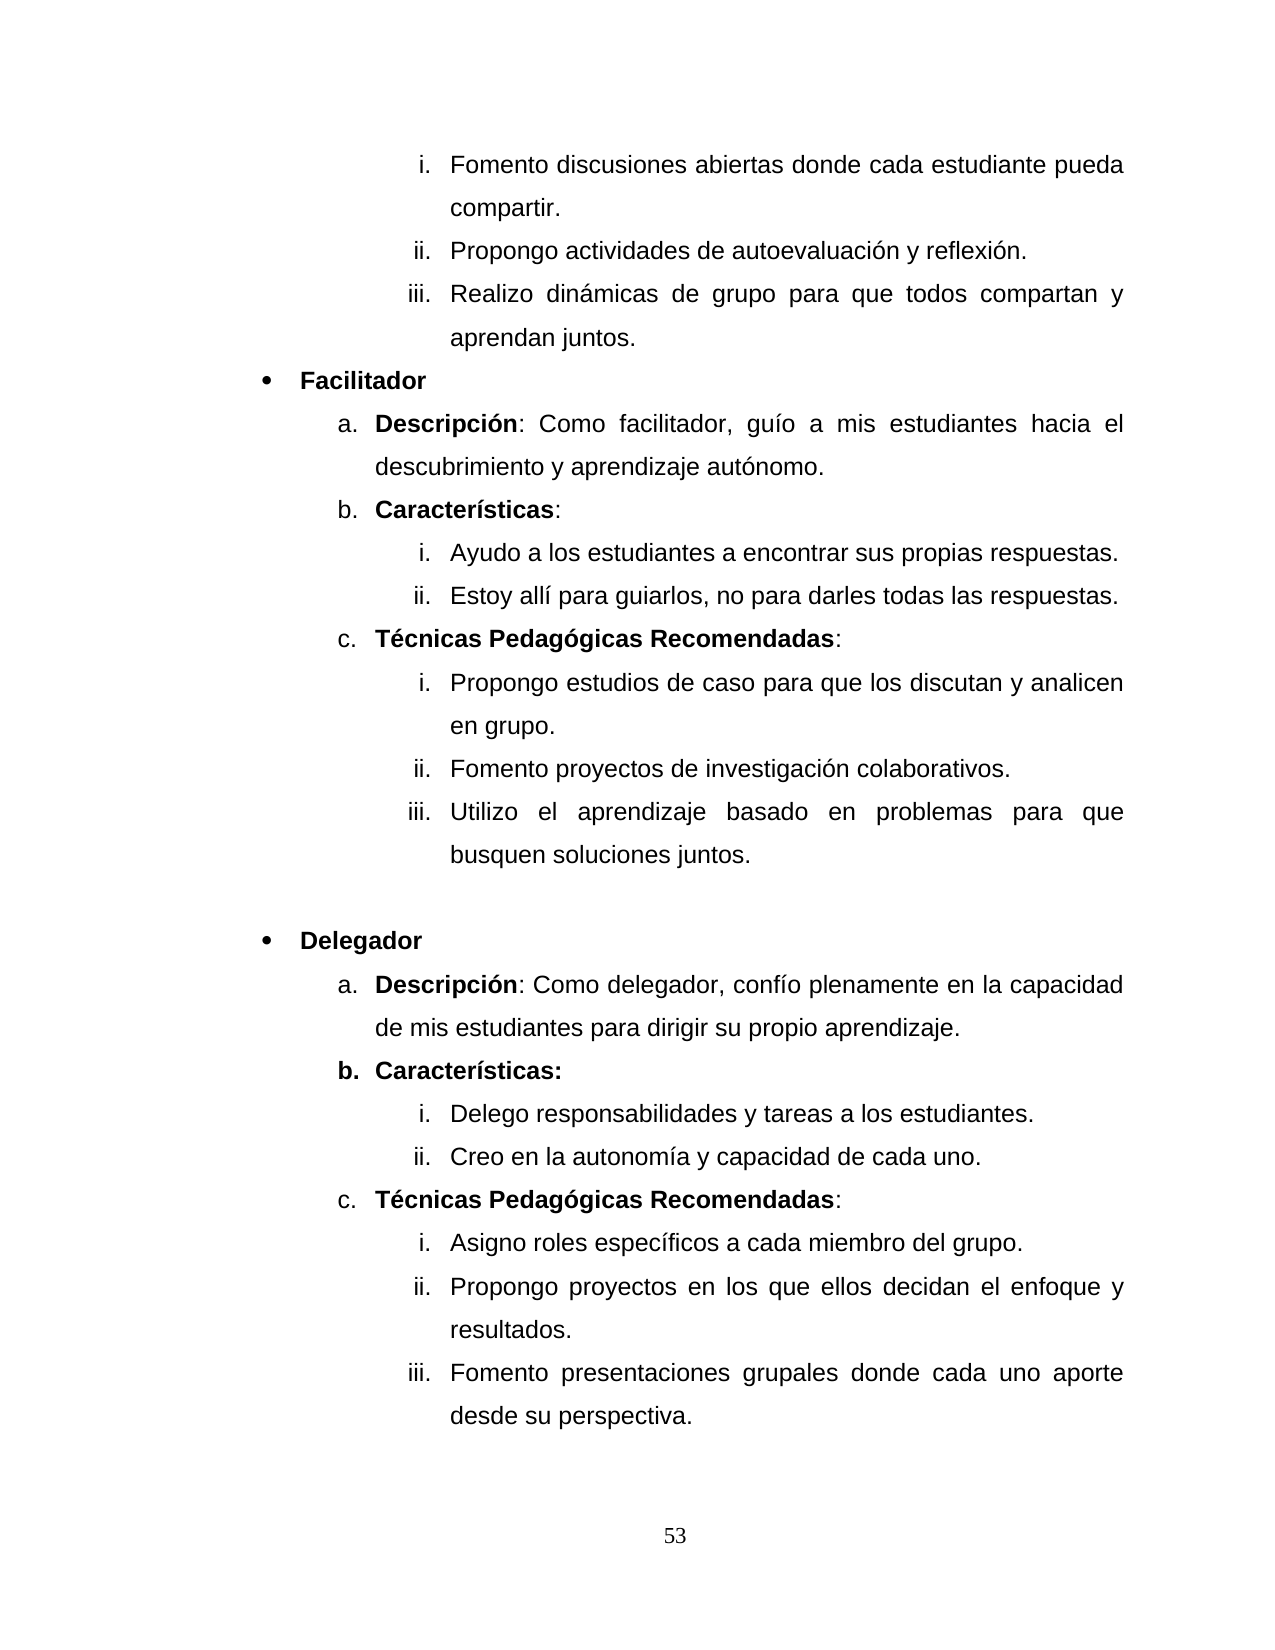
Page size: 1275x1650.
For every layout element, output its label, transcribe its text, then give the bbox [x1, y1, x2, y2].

list Delego responsabilidades y tareas a los estudiantes. [431, 1099, 1125, 1128]
list Facilitador [262, 366, 1125, 394]
list Realizo dinámicas de grupo para que todos compartan y aprendan juntos. [431, 279, 1125, 351]
list Ayudo a los estudiantes a encontrar sus propias respuestas. [431, 538, 1125, 567]
list Fomento proyectos de investigación colaborativos. [431, 754, 1125, 783]
list Descripción: Como delegador, confío plenamente en la capacidad de mis estudiantes para dirigir su propio aprendizaje. [337, 969, 1125, 1041]
list Técnicas Pedagógicas Recomendadas: [337, 624, 1125, 653]
list Fomento presentaciones grupales donde cada uno aporte desde su perspectiva. [431, 1358, 1125, 1429]
list Características: [337, 495, 1125, 524]
list Creo en la autonomía y capacidad de cada uno. [431, 1142, 1125, 1171]
list Utilizo el aprendizaje basado en problemas para que busquen soluciones juntos. [431, 797, 1125, 869]
list Propongo proyectos en los que ellos decidan el enfoque y resultados. [431, 1271, 1125, 1343]
list Técnicas Pedagógicas Recomendadas: [337, 1185, 1125, 1214]
list Propongo actividades de autoevaluación y reflexión. [431, 236, 1125, 265]
list Características: [337, 1056, 1125, 1084]
list Asigno roles específicos a cada miembro del grupo. [431, 1228, 1125, 1257]
list Propongo estudios de caso para que los discutan y analicen en grupo. [431, 668, 1125, 739]
list Delegador [262, 926, 1125, 955]
list Descripción: Como facilitador, guío a mis estudiantes hacia el descubrimiento y aprendizaje autónomo. [337, 409, 1125, 481]
list Fomento discusiones abiertas donde cada estudiante pueda compartir. [431, 150, 1125, 222]
list Estoy allí para guiarlos, no para darles todas las respuestas. [431, 581, 1125, 610]
